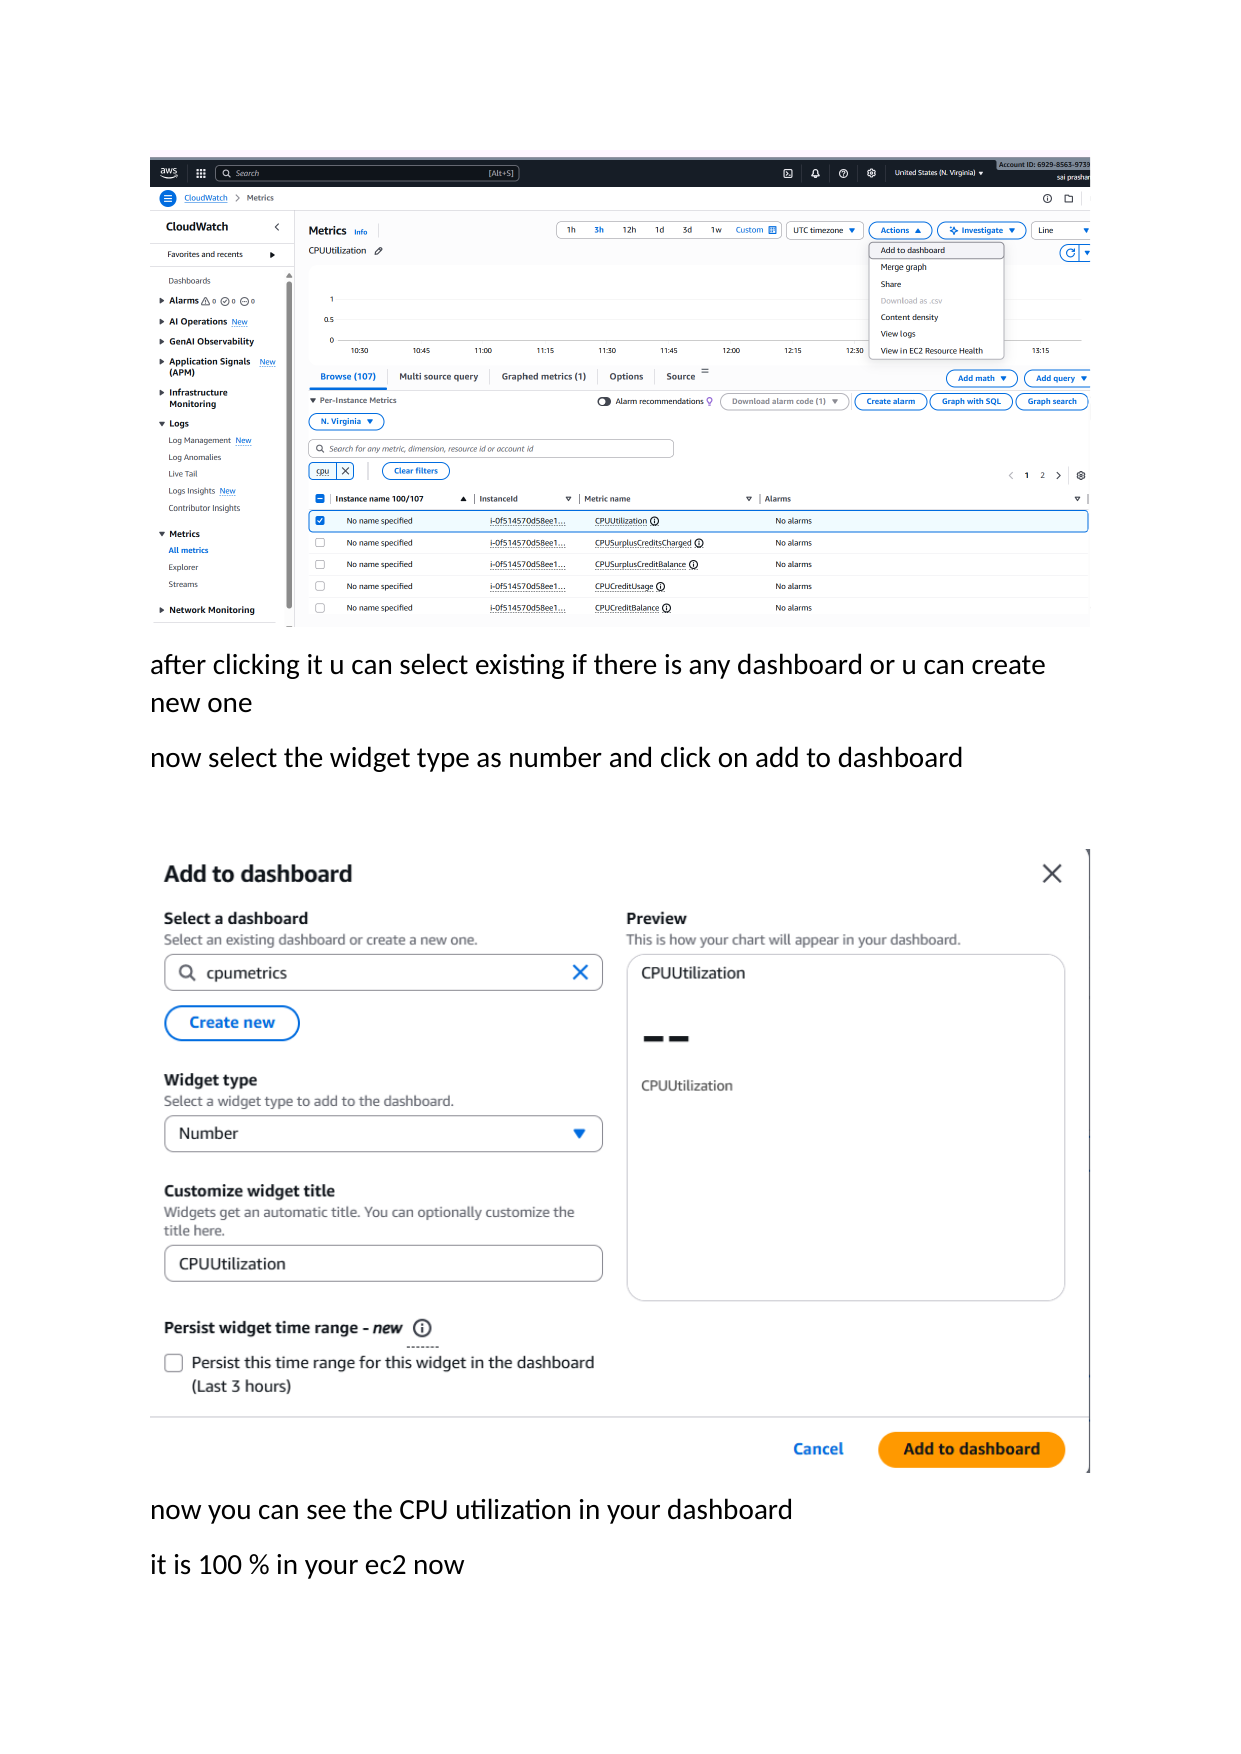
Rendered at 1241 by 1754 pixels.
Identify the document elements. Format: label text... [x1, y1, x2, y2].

text now you can see the CPU utilization in your dashboard [150, 1491, 1090, 1527]
text after clicking it u can select existing if there is any dashboard or u can create new one [150, 646, 1090, 720]
picture [150, 150, 1091, 627]
picture [150, 849, 1091, 1473]
text it is 100 % in your ec2 now [150, 1546, 1090, 1582]
text now select the widget type as number and click on add to dashboard [150, 739, 1090, 775]
